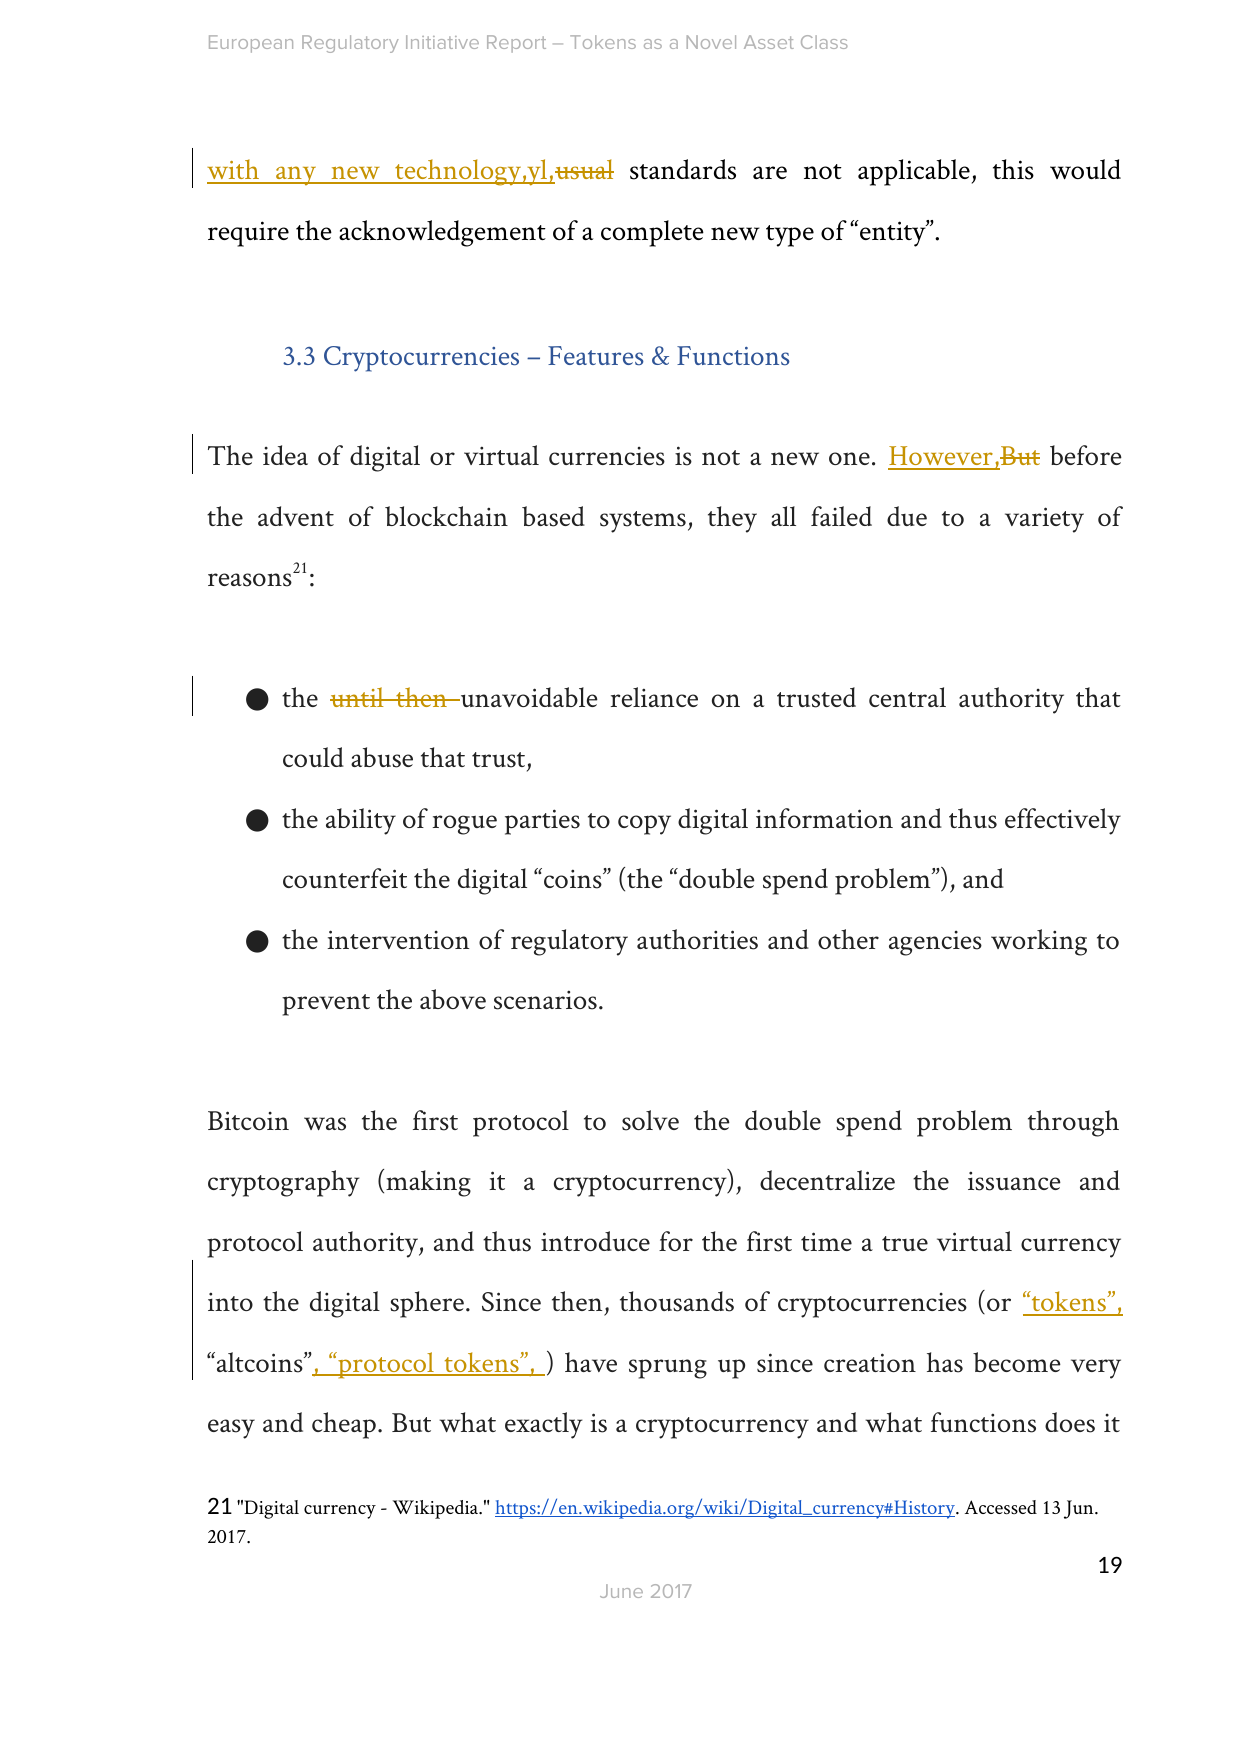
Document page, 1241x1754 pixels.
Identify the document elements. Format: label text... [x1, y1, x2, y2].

subtitle 3.3 Cryptocurrencies – Features & Functions [207, 333, 1122, 373]
text The idea of digital or virtual currencies is not a new one. before the advent of blockchain based systems, they all failed due to a variety of reasons: [207, 434, 1122, 595]
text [207, 1098, 1122, 1441]
list the unavoidable reliance on a trusted central authority that could abuse that trust, [244, 676, 1122, 776]
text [207, 148, 1122, 248]
list the ability of rogue parties to copy digital information and thus effectively counterfeit the digital “coins” (the “double spend problem”), and [244, 796, 1122, 897]
list the intervention of regulatory authorities and other agencies working to prevent the above scenarios. [244, 917, 1122, 1018]
